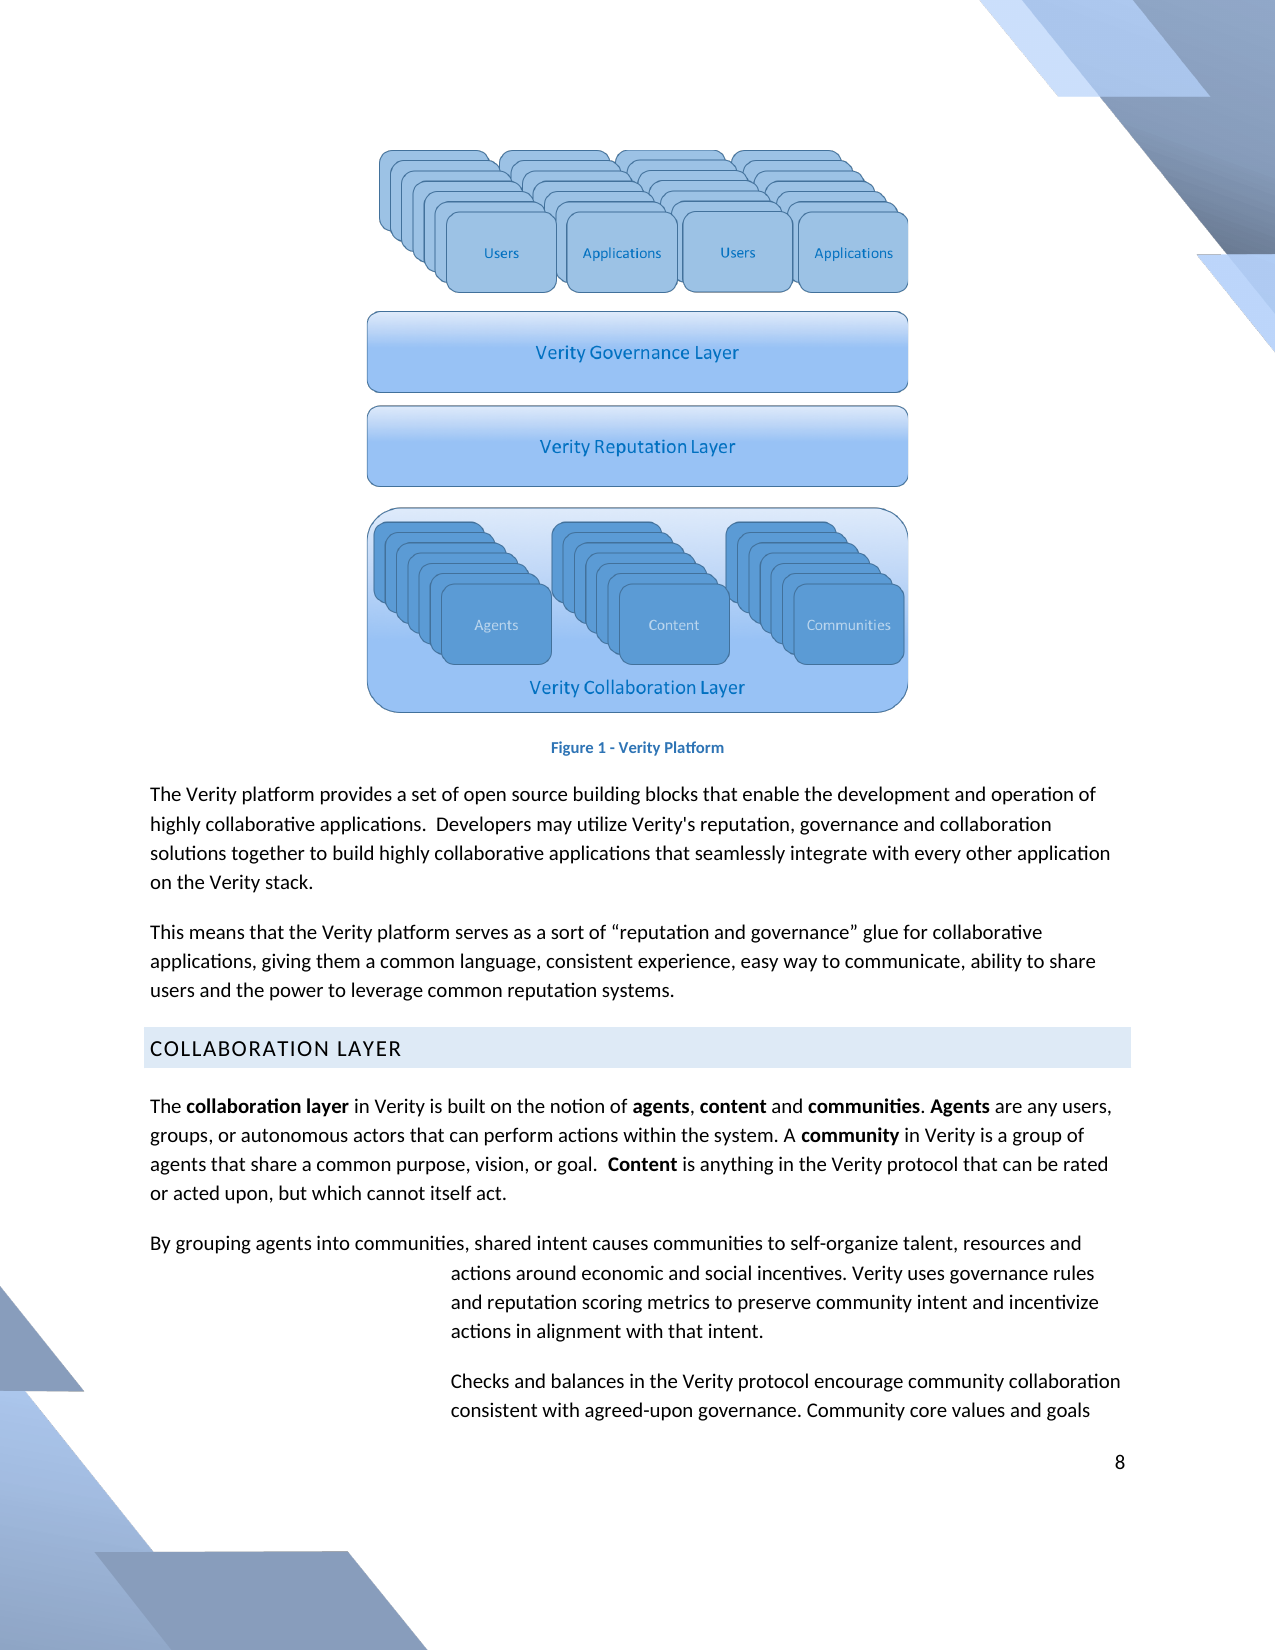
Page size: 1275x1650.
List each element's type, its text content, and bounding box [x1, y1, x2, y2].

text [150, 1368, 1125, 1423]
text The collaboration layer in Verity is built on the notion of agents, content and communities. Agents are any users, groups, or autonomous actors that can perform actions within the system. A community in Verity is a group of agents that share a common purpose, vision, or goal. Content is anything in the Verity protocol that can be rated or acted upon, but which cannot itself act. [150, 1093, 1125, 1206]
text This means that the Verity platform serves as a sort of “reputation and governance” glue for collaborative applications, giving them a common language, consistent experience, easy way to communicate, ability to share users and the power to leverage common reputation systems. [150, 919, 1125, 1003]
text Figure 1 - Verity Platform [150, 737, 1125, 758]
text The Verity platform provides a set of open source building blocks that enable the development and operation of highly collaborative applications. Developers may utilize Verity's reputation, governance and collaboration solutions together to build highly collaborative applications that seamlessly integrate with every other application on the Verity stack. [150, 782, 1125, 894]
picture [366, 150, 909, 713]
subtitle Collaboration Layer [150, 1034, 1125, 1062]
text By grouping agents into communities, shared intent causes communities to self-organize talent, resources and actions around economic and social incentives. Verity uses governance rules and reputation scoring metrics to preserve community intent and incentivize actions in alignment with that intent. [150, 1231, 1125, 1343]
